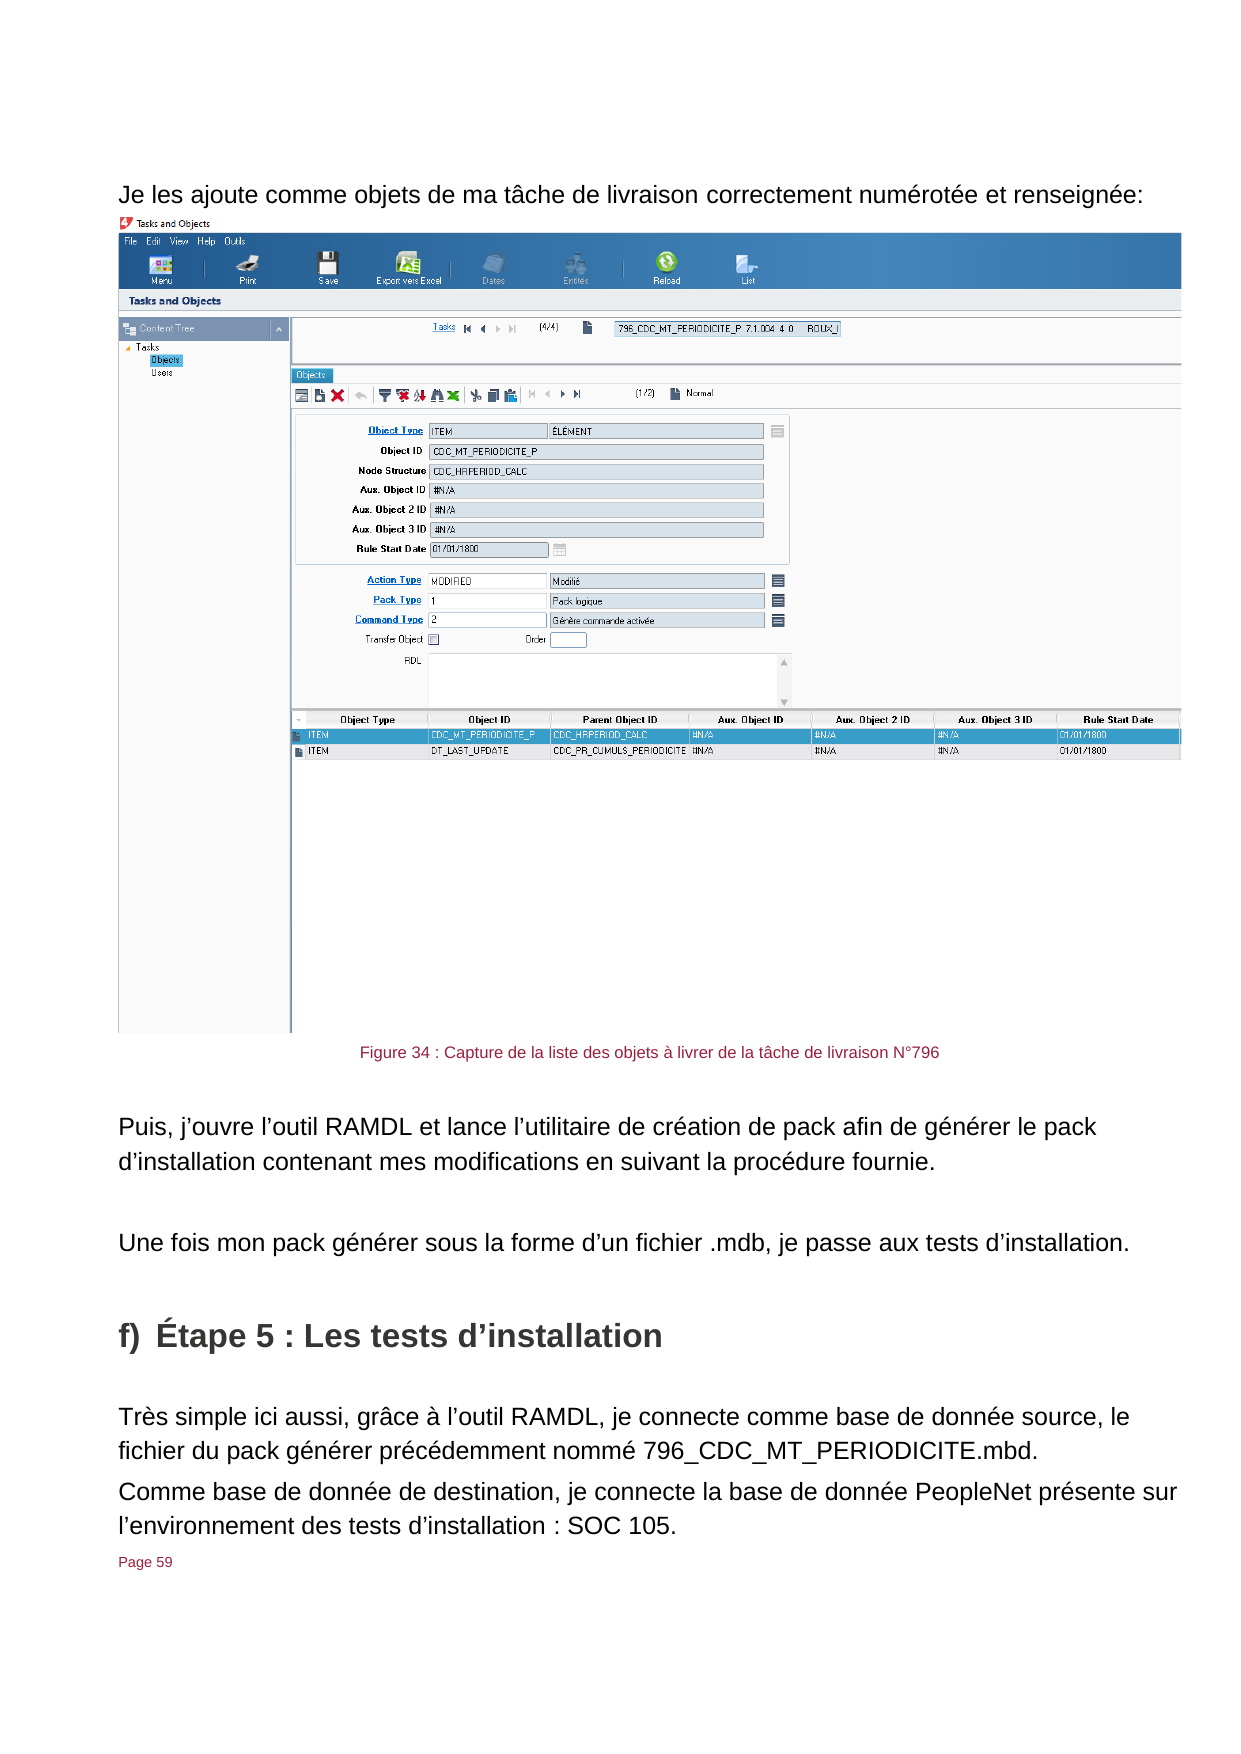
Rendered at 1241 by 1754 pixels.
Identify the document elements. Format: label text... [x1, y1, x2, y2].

picture [118, 214, 1182, 1033]
text Une fois mon pack générer sous la forme d’un fichier .mdb, je passe aux tests d’installation. [118, 1228, 1181, 1257]
text Puis, j’ouvre l’outil RAMDL et lance l’utilitaire de création de pack afin de générer le pack d’installation contenant mes modifications en suivant la procédure fournie. [118, 1112, 1181, 1176]
subtitle Étape 5 : Les tests d’installation [118, 1316, 1181, 1354]
text Je les ajoute comme objets de ma tâche de livraison correctement numérotée et renseignée: [118, 180, 1181, 214]
text Figure 34 : Capture de la liste des objets à livrer de la tâche de livraison N°796 [118, 1042, 1181, 1062]
text Très simple ici aussi, grâce à l’outil RAMDL, je connecte comme base de donnée source, le fichier du pack générer précédemment nommé 796_CDC_MT_PERIODICITE.mbd. [118, 1401, 1181, 1465]
text Comme base de donnée de destination, je connecte la base de donnée PeopleNet présente sur l’environnement des tests d’installation : SOC 105. [118, 1477, 1181, 1540]
